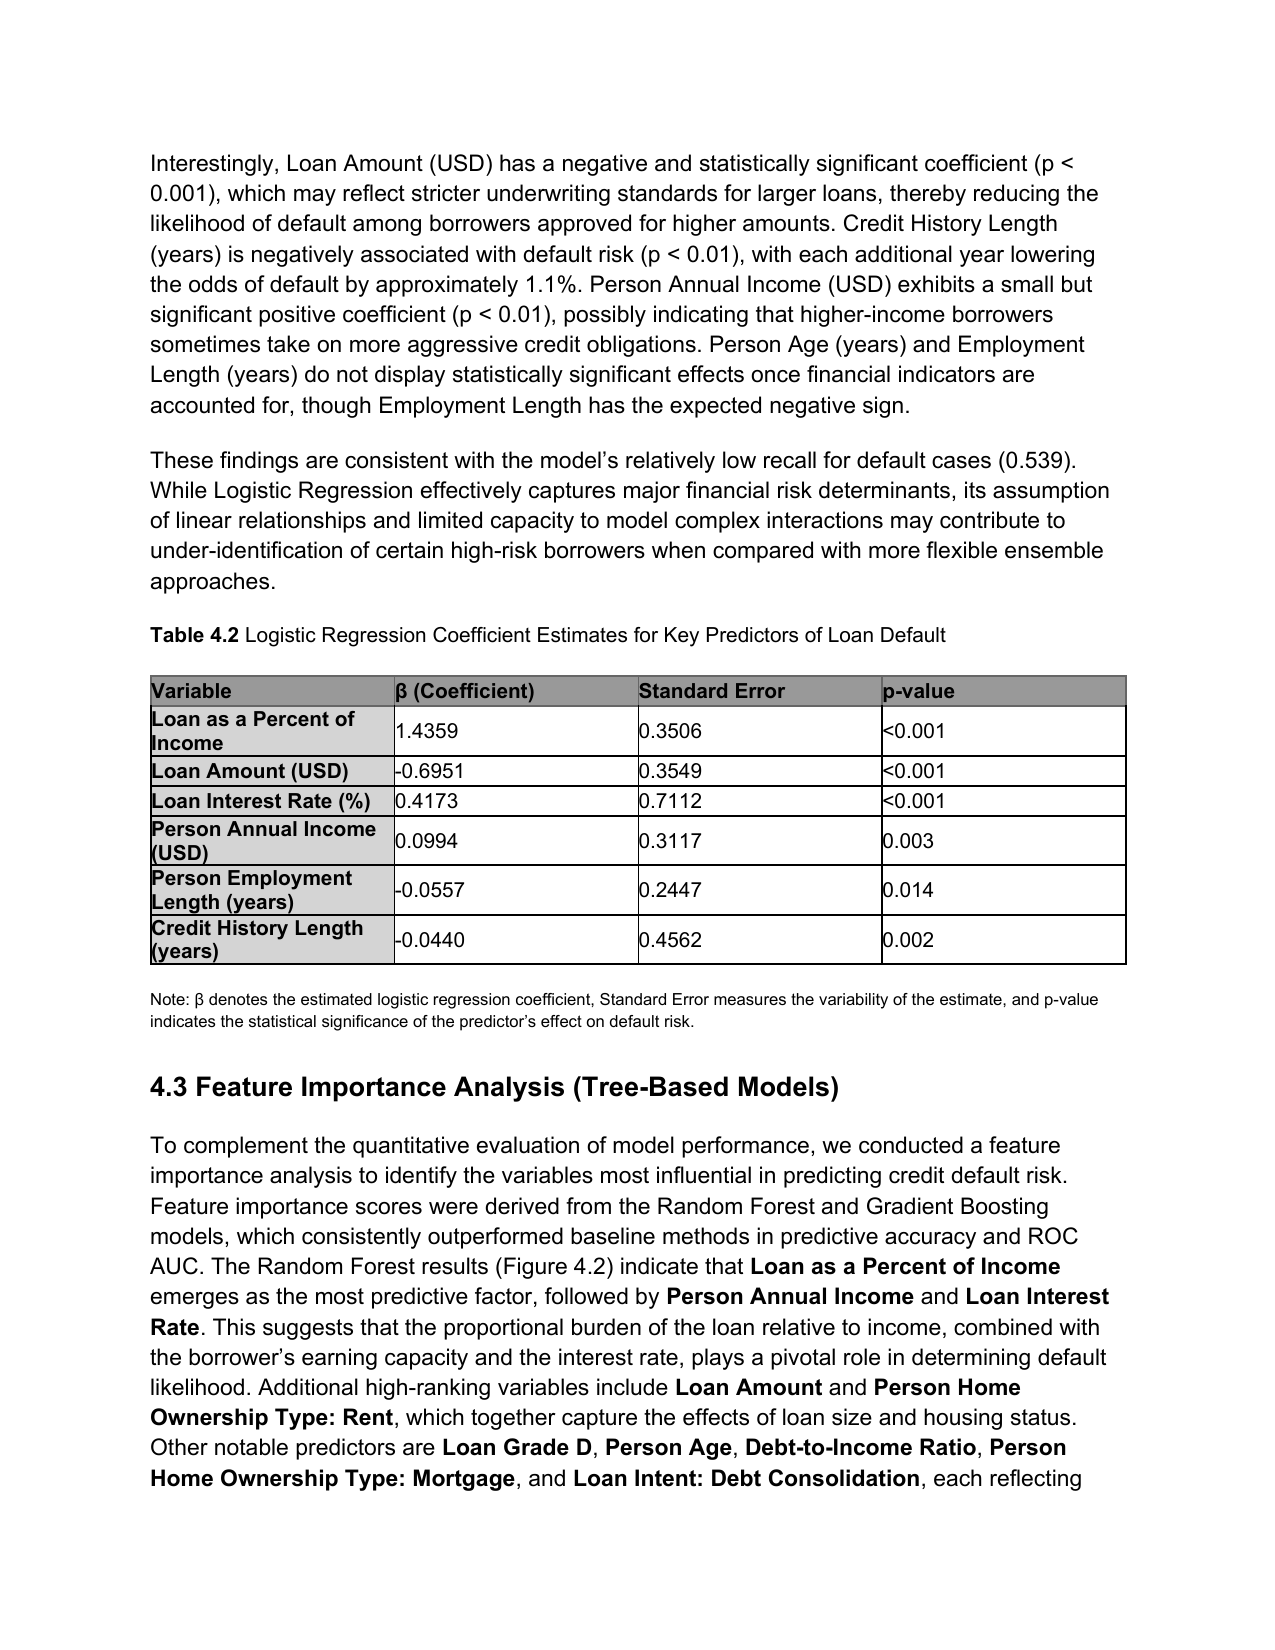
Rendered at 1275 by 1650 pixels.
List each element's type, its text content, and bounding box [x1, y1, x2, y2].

table_header β (Coefficient) [395, 677, 638, 705]
table_cell 0.3117 [639, 817, 881, 864]
table_cell Person Annual Income (USD) [152, 817, 394, 864]
table_header p-value [883, 677, 1125, 705]
table_cell -0.6951 [395, 757, 638, 785]
table_cell 0.3506 [639, 707, 881, 755]
table_cell 0.002 [883, 916, 1125, 963]
table_cell 0.3549 [639, 757, 881, 785]
table_cell 0.003 [883, 817, 1125, 864]
table_cell -0.0440 [395, 916, 638, 963]
table_cell -0.0557 [395, 866, 638, 914]
text These findings are consistent with the model’s relatively low recall for default cases (0.539). While Logistic Regression effectively captures major financial risk determinants, its assumption of linear relationships and limited capacity to model complex interactions may contribute to under-identification of certain high-risk borrowers when compared with more flexible ensemble approaches. [150, 447, 1125, 594]
table_cell <0.001 [883, 757, 1125, 785]
table_header Standard Error [639, 677, 881, 705]
table_header Variable [152, 677, 394, 705]
subtitle 4.3 Feature Importance Analysis (Tree-Based Models) [150, 1071, 1125, 1103]
table_cell 0.2447 [639, 866, 881, 914]
table_cell Credit History Length (years) [152, 916, 394, 963]
text Note: β denotes the estimated logistic regression coefficient, Standard Error measures the variability of the estimate, and p-value indicates the statistical significance of the predictor’s effect on default risk. [150, 990, 1125, 1031]
table_cell 1.4359 [395, 707, 638, 755]
table_cell 0.0994 [395, 817, 638, 864]
table_cell <0.001 [883, 787, 1125, 815]
text Table 4.2 Logistic Regression Coefficient Estimates for Key Predictors of Loan Default [150, 623, 1125, 647]
table_cell Loan as a Percent of Income [152, 707, 394, 755]
table_cell Loan Amount (USD) [152, 757, 394, 785]
table_cell 0.014 [883, 866, 1125, 914]
table_cell 0.4562 [639, 916, 881, 963]
table_cell Person Employment Length (years) [152, 866, 394, 914]
text Interestingly, Loan Amount (USD) has a negative and statistically significant coefficient (p < 0.001), which may reflect stricter underwriting standards for larger loans, thereby reducing the likelihood of default among borrowers approved for higher amounts. Credit History Length (years) is negatively associated with default risk (p < 0.01), with each additional year lowering the odds of default by approximately 1.1%. Person Annual Income (USD) exhibits a small but significant positive coefficient (p < 0.01), possibly indicating that higher-income borrowers sometimes take on more aggressive credit obligations. Person Age (years) and Employment Length (years) do not display statistically significant effects once financial indicators are accounted for, though Employment Length has the expected negative sign. [150, 150, 1125, 418]
table_cell Loan Interest Rate (%) [152, 787, 394, 815]
table_cell 0.7112 [639, 787, 881, 815]
table_cell 0.4173 [395, 787, 638, 815]
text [150, 1132, 1125, 1491]
table_cell <0.001 [883, 707, 1125, 755]
